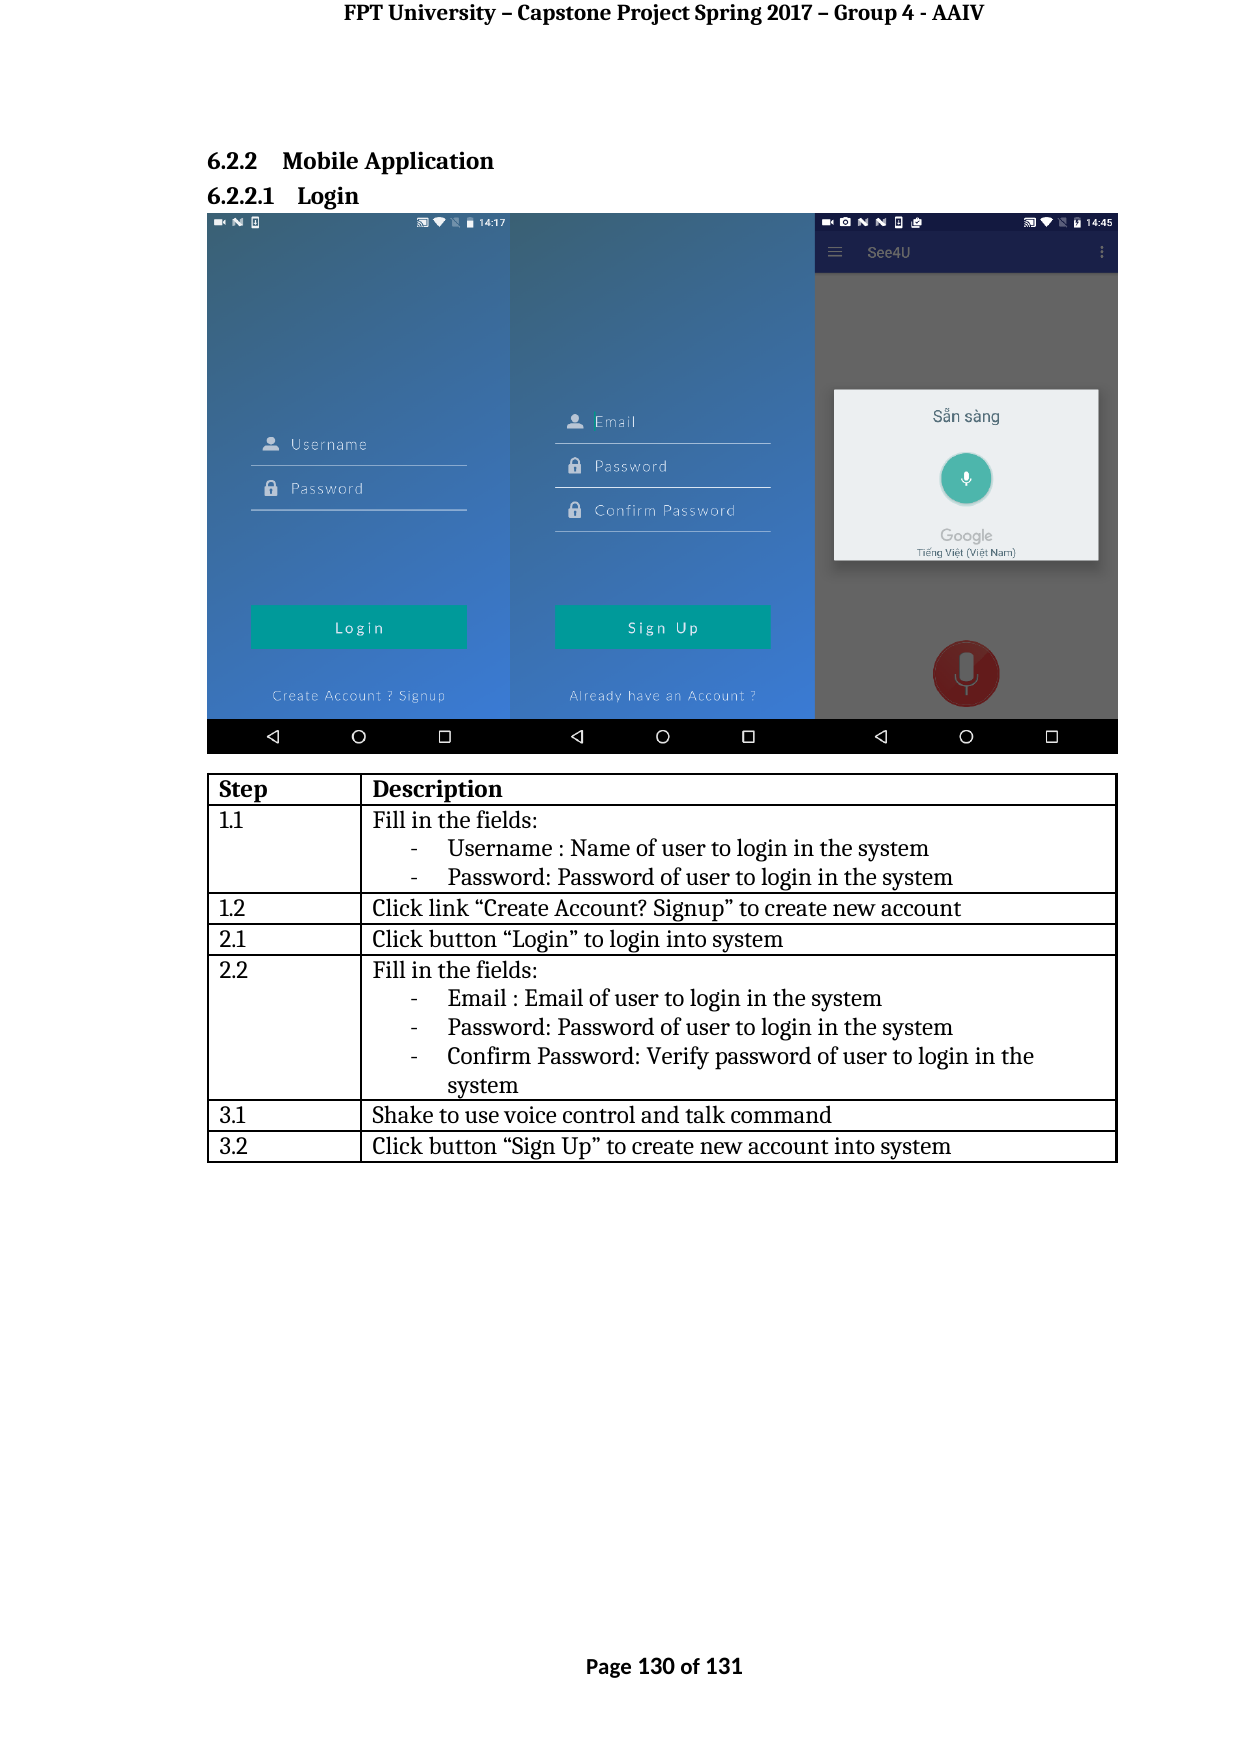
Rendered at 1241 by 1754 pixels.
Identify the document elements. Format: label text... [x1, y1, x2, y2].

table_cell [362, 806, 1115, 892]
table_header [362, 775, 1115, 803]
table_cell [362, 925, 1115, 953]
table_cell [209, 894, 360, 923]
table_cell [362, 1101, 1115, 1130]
picture [207, 213, 1118, 754]
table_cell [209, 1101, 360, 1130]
subtitle Login [207, 182, 1122, 211]
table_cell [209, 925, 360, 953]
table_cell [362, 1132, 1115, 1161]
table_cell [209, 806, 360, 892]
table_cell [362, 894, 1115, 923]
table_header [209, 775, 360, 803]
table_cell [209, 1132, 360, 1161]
subtitle Mobile Application [207, 147, 1122, 176]
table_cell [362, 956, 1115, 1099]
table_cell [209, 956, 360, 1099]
